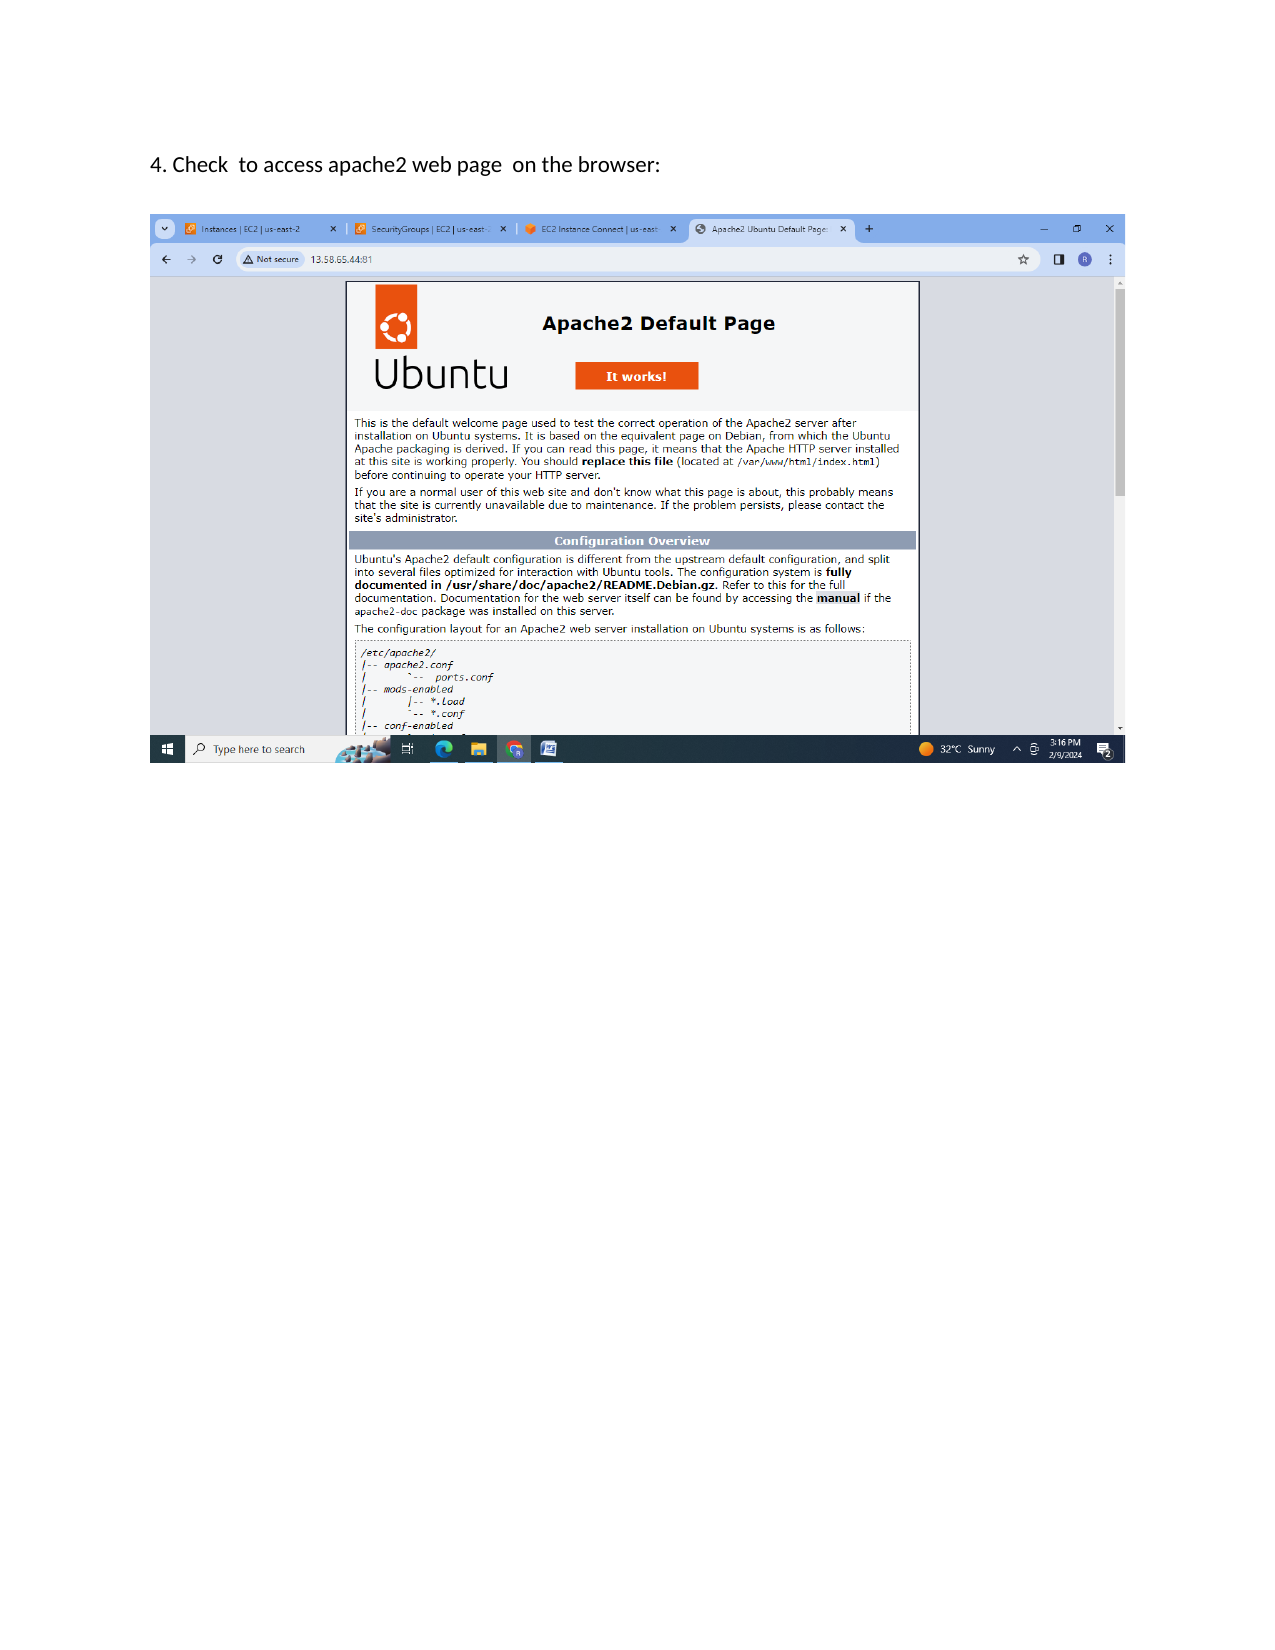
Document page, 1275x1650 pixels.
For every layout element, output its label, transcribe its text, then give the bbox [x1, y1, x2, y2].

picture [150, 214, 1125, 763]
text 4. Check to access apache2 web page on the browser: [150, 150, 1125, 178]
